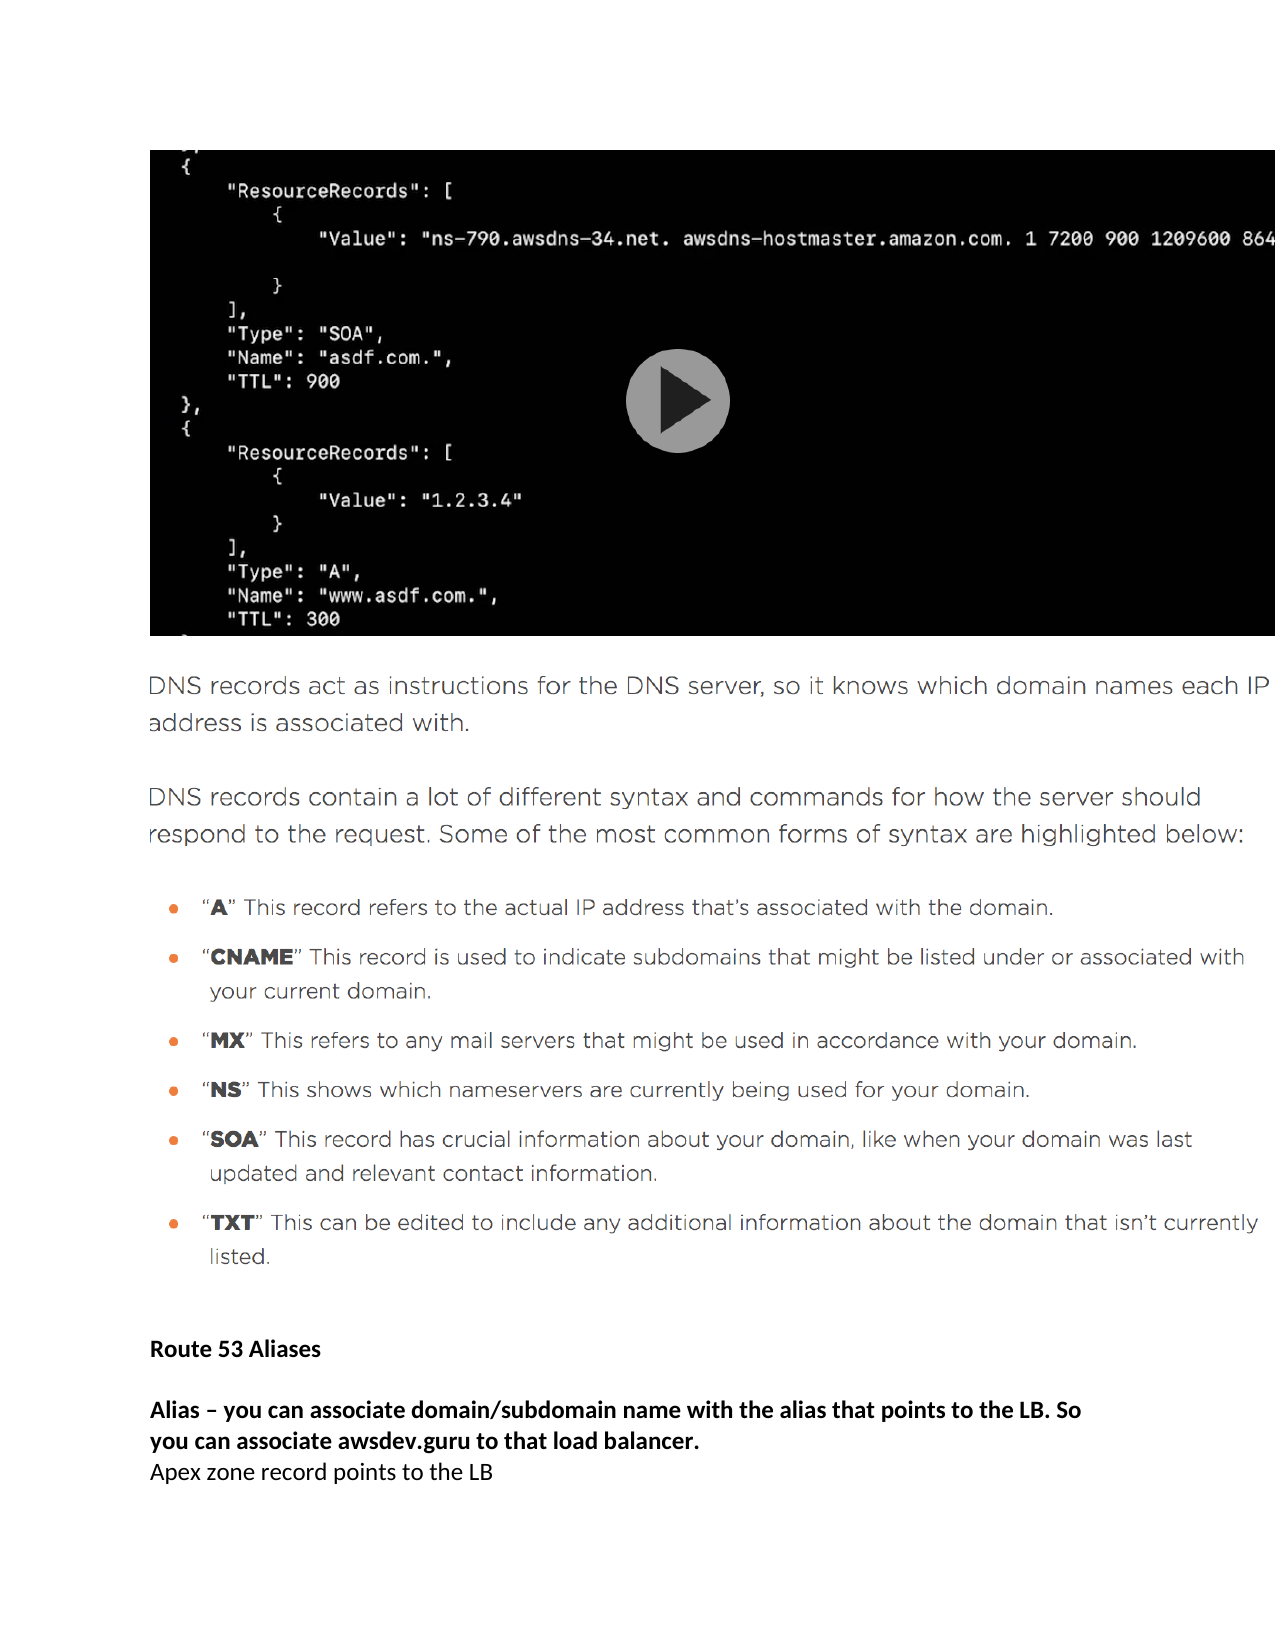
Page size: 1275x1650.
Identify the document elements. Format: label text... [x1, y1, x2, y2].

picture [150, 150, 1275, 636]
text Apex zone record points to the LB [150, 1456, 1125, 1486]
text Alias – you can associate domain/subdomain name with the alias that points to the LB. So you can associate awsdev.guru to that load balancer. [150, 1395, 1125, 1456]
text Route 53 Aliases [150, 1334, 1125, 1364]
picture [150, 666, 1275, 1273]
